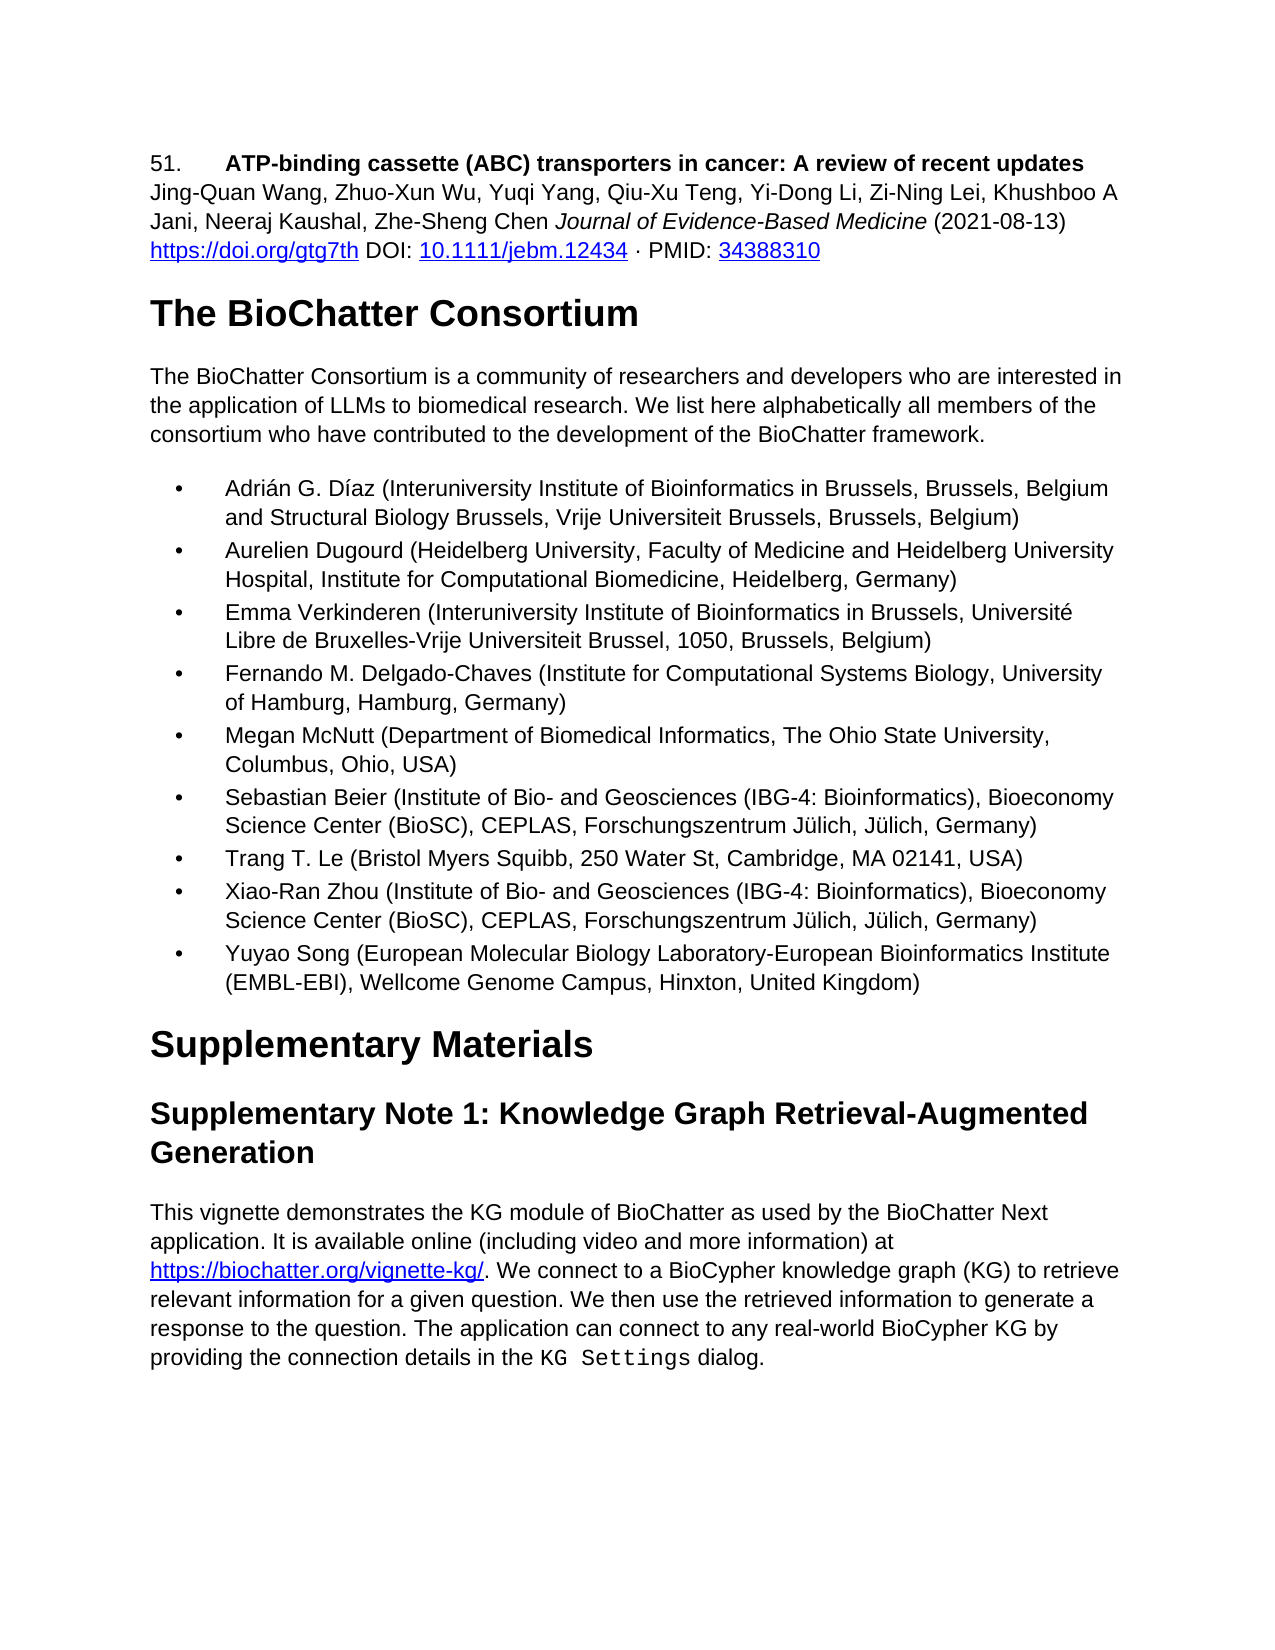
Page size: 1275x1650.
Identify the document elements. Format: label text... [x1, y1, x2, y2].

subtitle Supplementary Note 1: Knowledge Graph Retrieval-Augmented Generation [150, 1095, 1125, 1170]
list Xiao-Ran Zhou (Institute of Bio- and Geosciences (IBG-4: Bioinformatics), Bioeconomy Science Center (BioSC), CEPLAS, Forschungszentrum Jülich, Jülich, Germany) [175, 878, 1125, 933]
list Aurelien Dugourd (Heidelberg University, Faculty of Medicine and Heidelberg University Hospital, Institute for Computational Biomedicine, Heidelberg, Germany) [175, 537, 1125, 592]
list Yuyao Song (European Molecular Biology Laboratory-European Bioinformatics Institute (EMBL-EBI), Wellcome Genome Campus, Hinxton, United Kingdom) [175, 939, 1125, 995]
list Trang T. Le (Bristol Myers Squibb, 250 Water St, Cambridge, MA 02141, USA) [175, 845, 1125, 871]
subtitle Supplementary Materials [150, 1022, 1125, 1066]
list Emma Verkinderen (Interuniversity Institute of Bioinformatics in Brussels, Université Libre de Bruxelles-Vrije Universiteit Brussel, 1050, Brussels, Belgium) [175, 598, 1125, 654]
list Adrián G. Díaz (Interuniversity Institute of Bioinformatics in Brussels, Brussels, Belgium and Structural Biology Brussels, Vrije Universiteit Brussels, Brussels, Belgium) [175, 475, 1125, 530]
subtitle The BioChatter Consortium [150, 291, 1125, 334]
text This vignette demonstrates the KG module of BioChatter as used by the BioChatter Next application. It is available online (including video and more information) at https://biochatter.org/vignette-kg/. We connect to a BioCypher knowledge graph (KG) to retrieve relevant information for a given question. We then use the retrieved information to generate a response to the question. The application can connect to any real-world BioCypher KG by providing the connection details in the KG Settings dialog. [150, 1199, 1125, 1372]
text The BioChatter Consortium is a community of researchers and developers who are interested in the application of LLMs to biomedical research. We list here alphabetically all members of the consortium who have contributed to the development of the BioChatter framework. [150, 363, 1125, 447]
list Megan McNutt (Department of Biomedical Informatics, The Ohio State University, Columbus, Ohio, USA) [175, 722, 1125, 777]
text 51. ATP‐binding cassette (ABC) transporters in cancer: A review of recent updates Jing‐Quan Wang, Zhuo‐Xun Wu, Yuqi Yang, Qiu‐Xu Teng, Yi‐Dong Li, Zi‐Ning Lei, Khushboo A Jani, Neeraj Kaushal, Zhe‐Sheng Chen Journal of Evidence-Based Medicine (2021-08-13) https://doi.org/gtg7th DOI: 10.1111/jebm.12434 · PMID: 34388310 [150, 150, 1125, 263]
list Fernando M. Delgado-Chaves (Institute for Computational Systems Biology, University of Hamburg, Hamburg, Germany) [175, 660, 1125, 715]
list Sebastian Beier (Institute of Bio- and Geosciences (IBG-4: Bioinformatics), Bioeconomy Science Center (BioSC), CEPLAS, Forschungszentrum Jülich, Jülich, Germany) [175, 783, 1125, 839]
